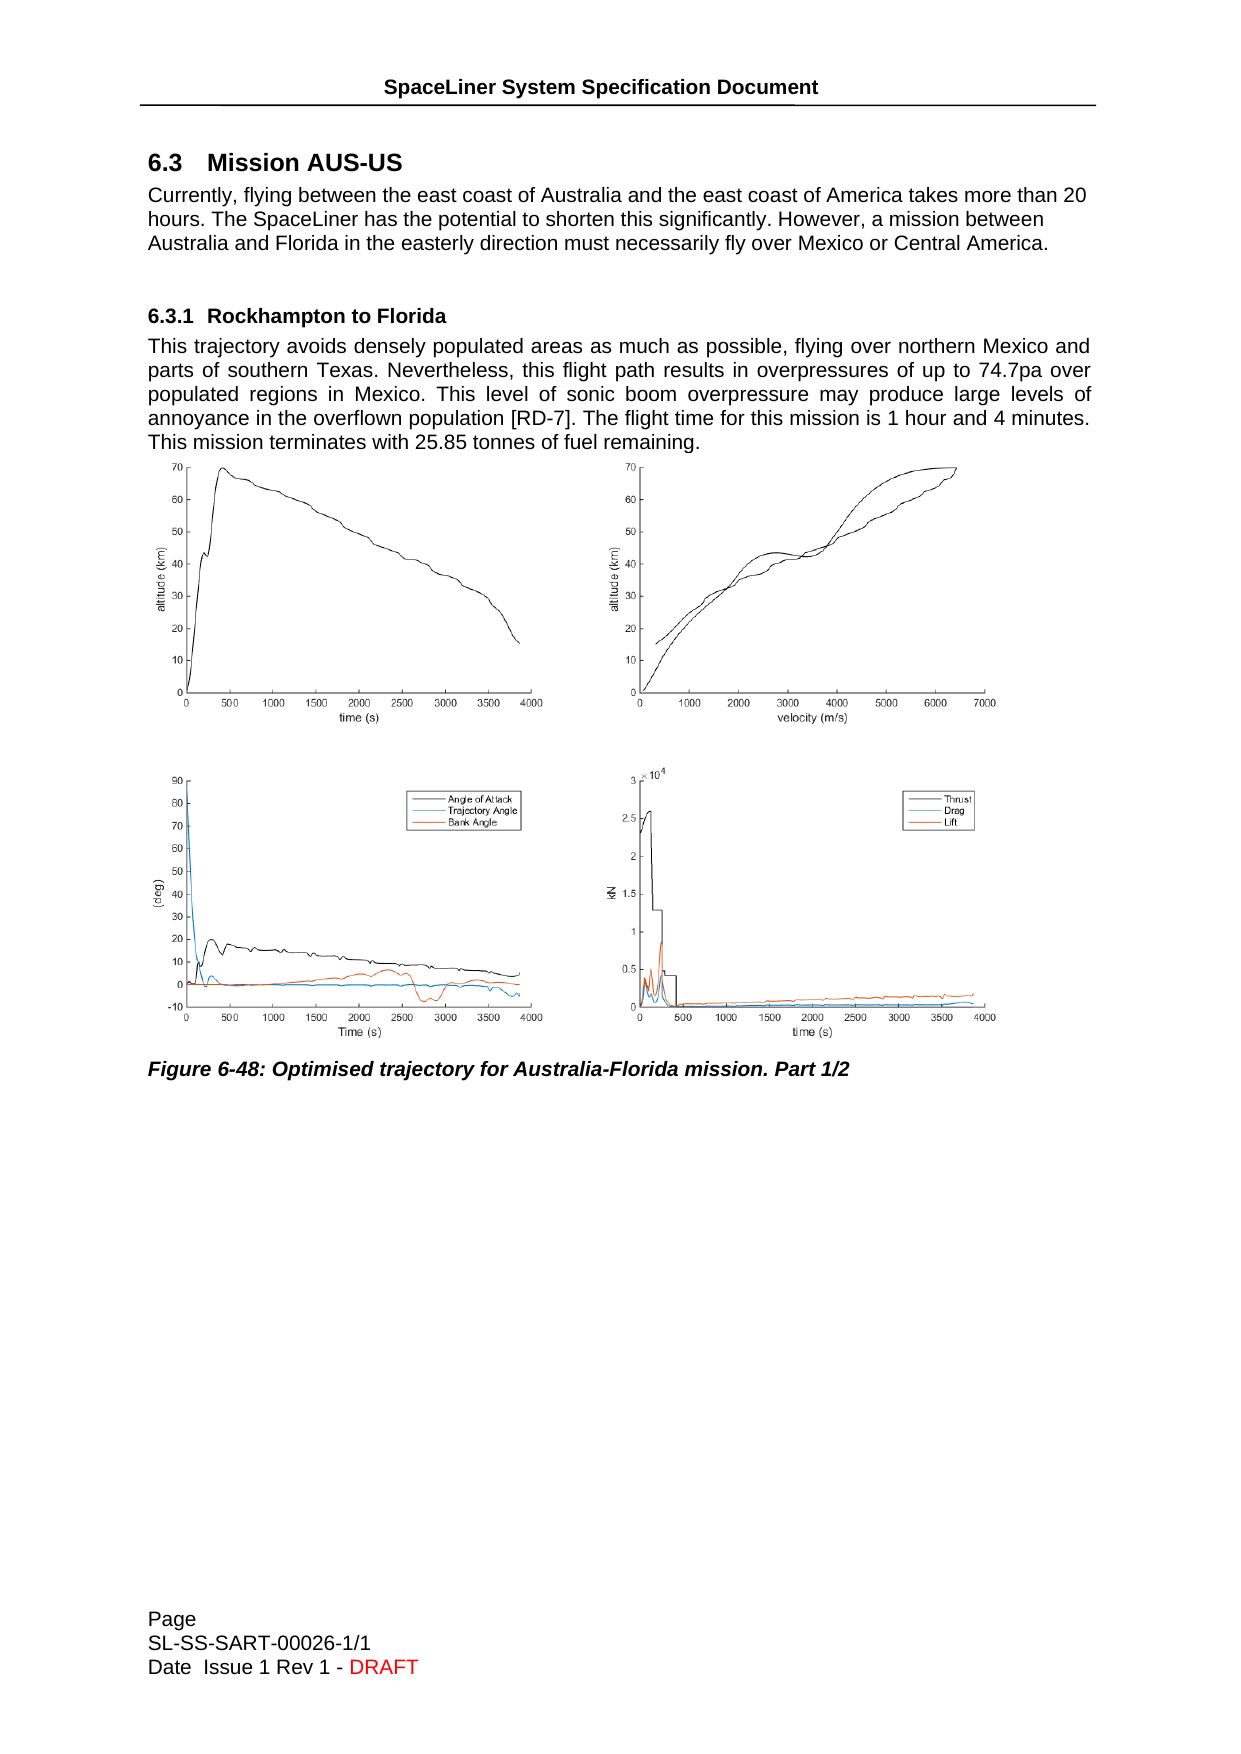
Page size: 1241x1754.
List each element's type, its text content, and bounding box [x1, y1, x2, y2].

text This trajectory avoids densely populated areas as much as possible, flying over northern Mexico and parts of southern Texas. Nevertheless, this flight path results in overpressures of up to 74.7pa over populated regions in Mexico. This level of sonic boom overpressure may produce large levels of annoyance in the overflown population [RD-7]. The flight time for this mission is 1 hour and 4 minutes. This mission terminates with 25.85 tonnes of fuel remaining. [148, 334, 1092, 453]
subtitle Mission AUS-US [148, 148, 1092, 176]
picture [147, 453, 1005, 1044]
subtitle Rockhampton to Florida [148, 303, 1092, 327]
text Currently, flying between the east coast of Australia and the east coast of America takes more than 20 hours. The SpaceLiner has the potential to shorten this significantly. However, a mission between Australia and Florida in the easterly direction must necessarily fly over Mexico or Central America. [148, 183, 1092, 254]
